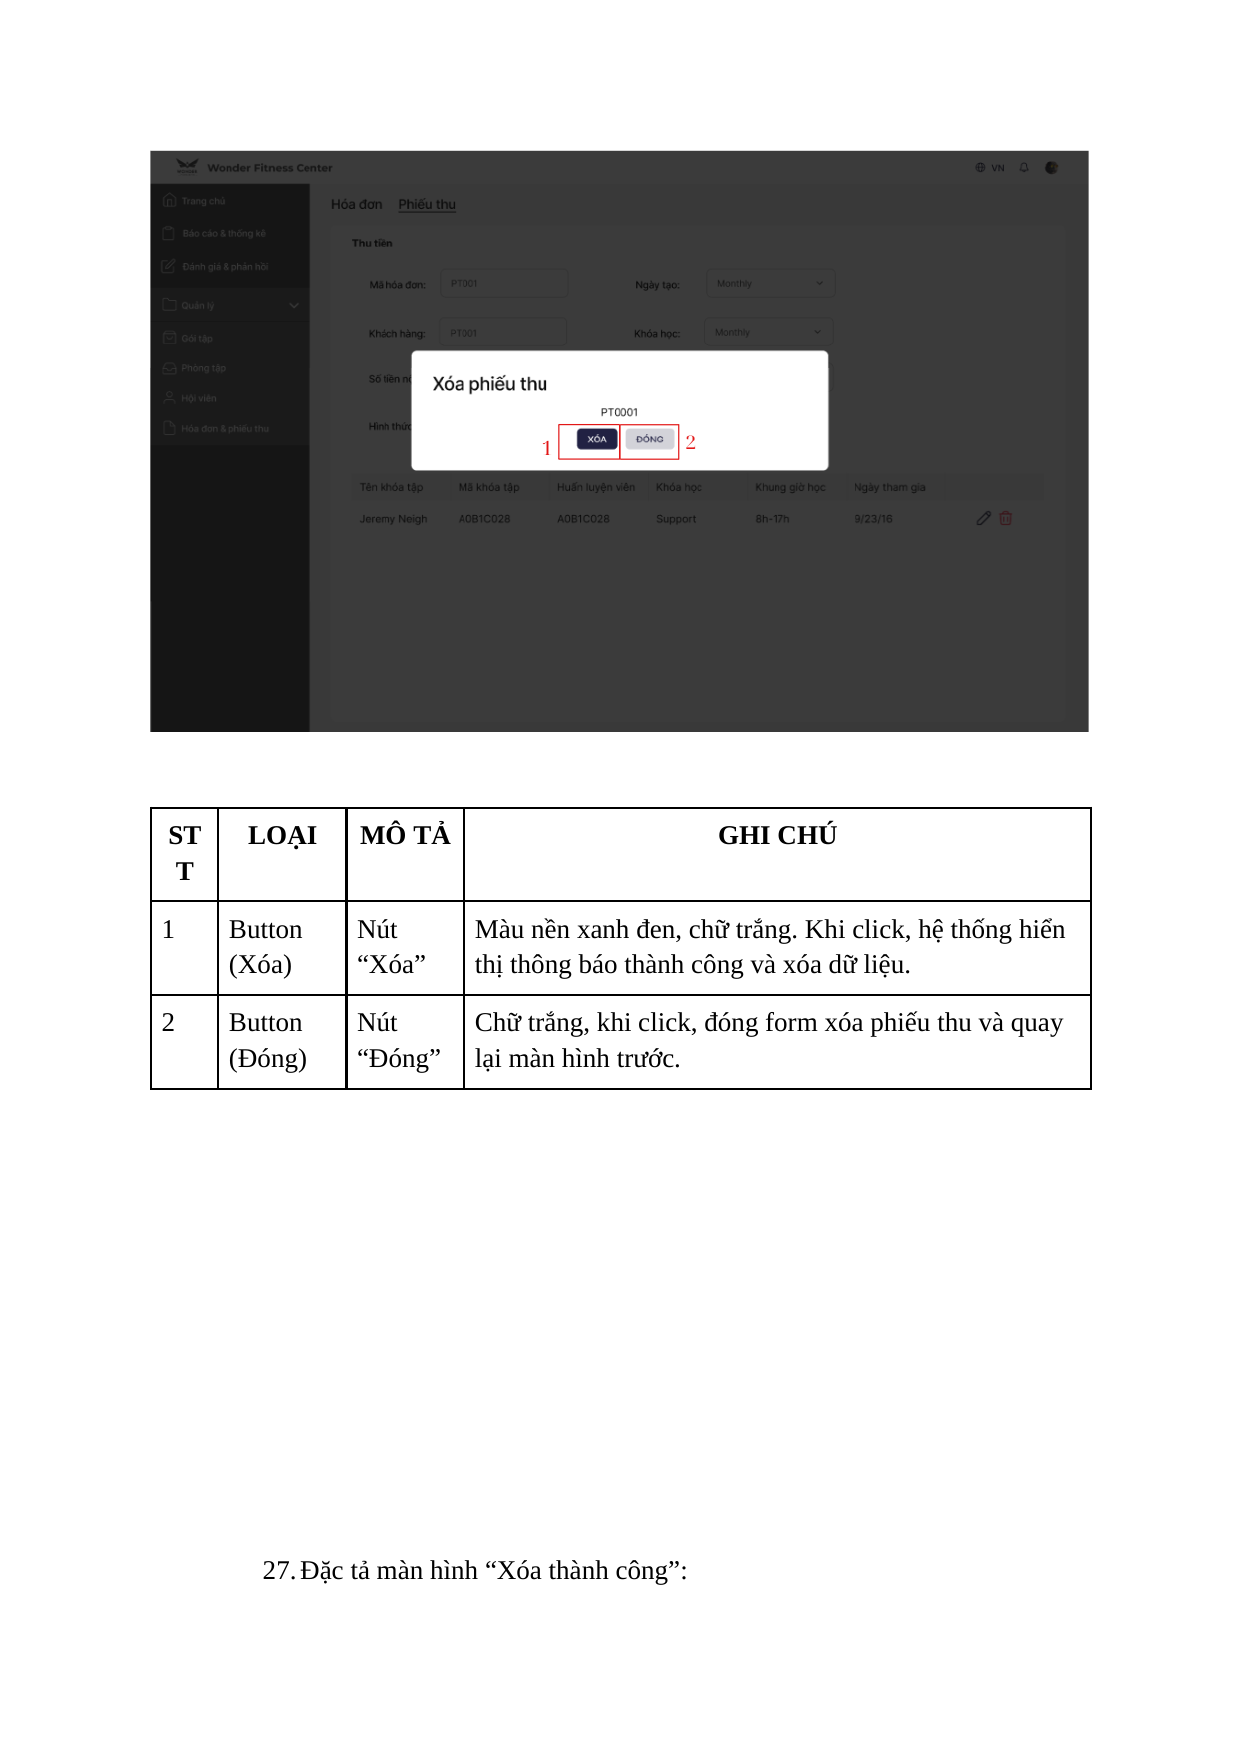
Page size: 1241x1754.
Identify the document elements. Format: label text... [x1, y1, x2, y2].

table_cell Chữ trắng, khi click, đóng form xóa phiếu thu và quay lại màn hình trước. [465, 996, 1090, 1087]
table_header LOẠI [219, 809, 345, 900]
table_cell 2 [152, 996, 217, 1087]
table_cell 1 [152, 902, 217, 994]
table_header MÔ TẢ [348, 809, 463, 900]
table_cell Nút “Xóa” [348, 902, 463, 994]
table_cell Button (Đóng) [219, 996, 345, 1087]
table_cell Button (Xóa) [219, 902, 345, 994]
picture [150, 150, 1091, 732]
table_cell Nút “Đóng” [348, 996, 463, 1087]
list Đặc tả màn hình “Xóa thành công”: [262, 1554, 1090, 1585]
table_header STT [152, 809, 217, 900]
table_header GHI CHÚ [465, 809, 1090, 900]
table_cell Màu nền xanh đen, chữ trắng. Khi click, hệ thống hiển thị thông báo thành công và xóa dữ liệu. [465, 902, 1090, 994]
